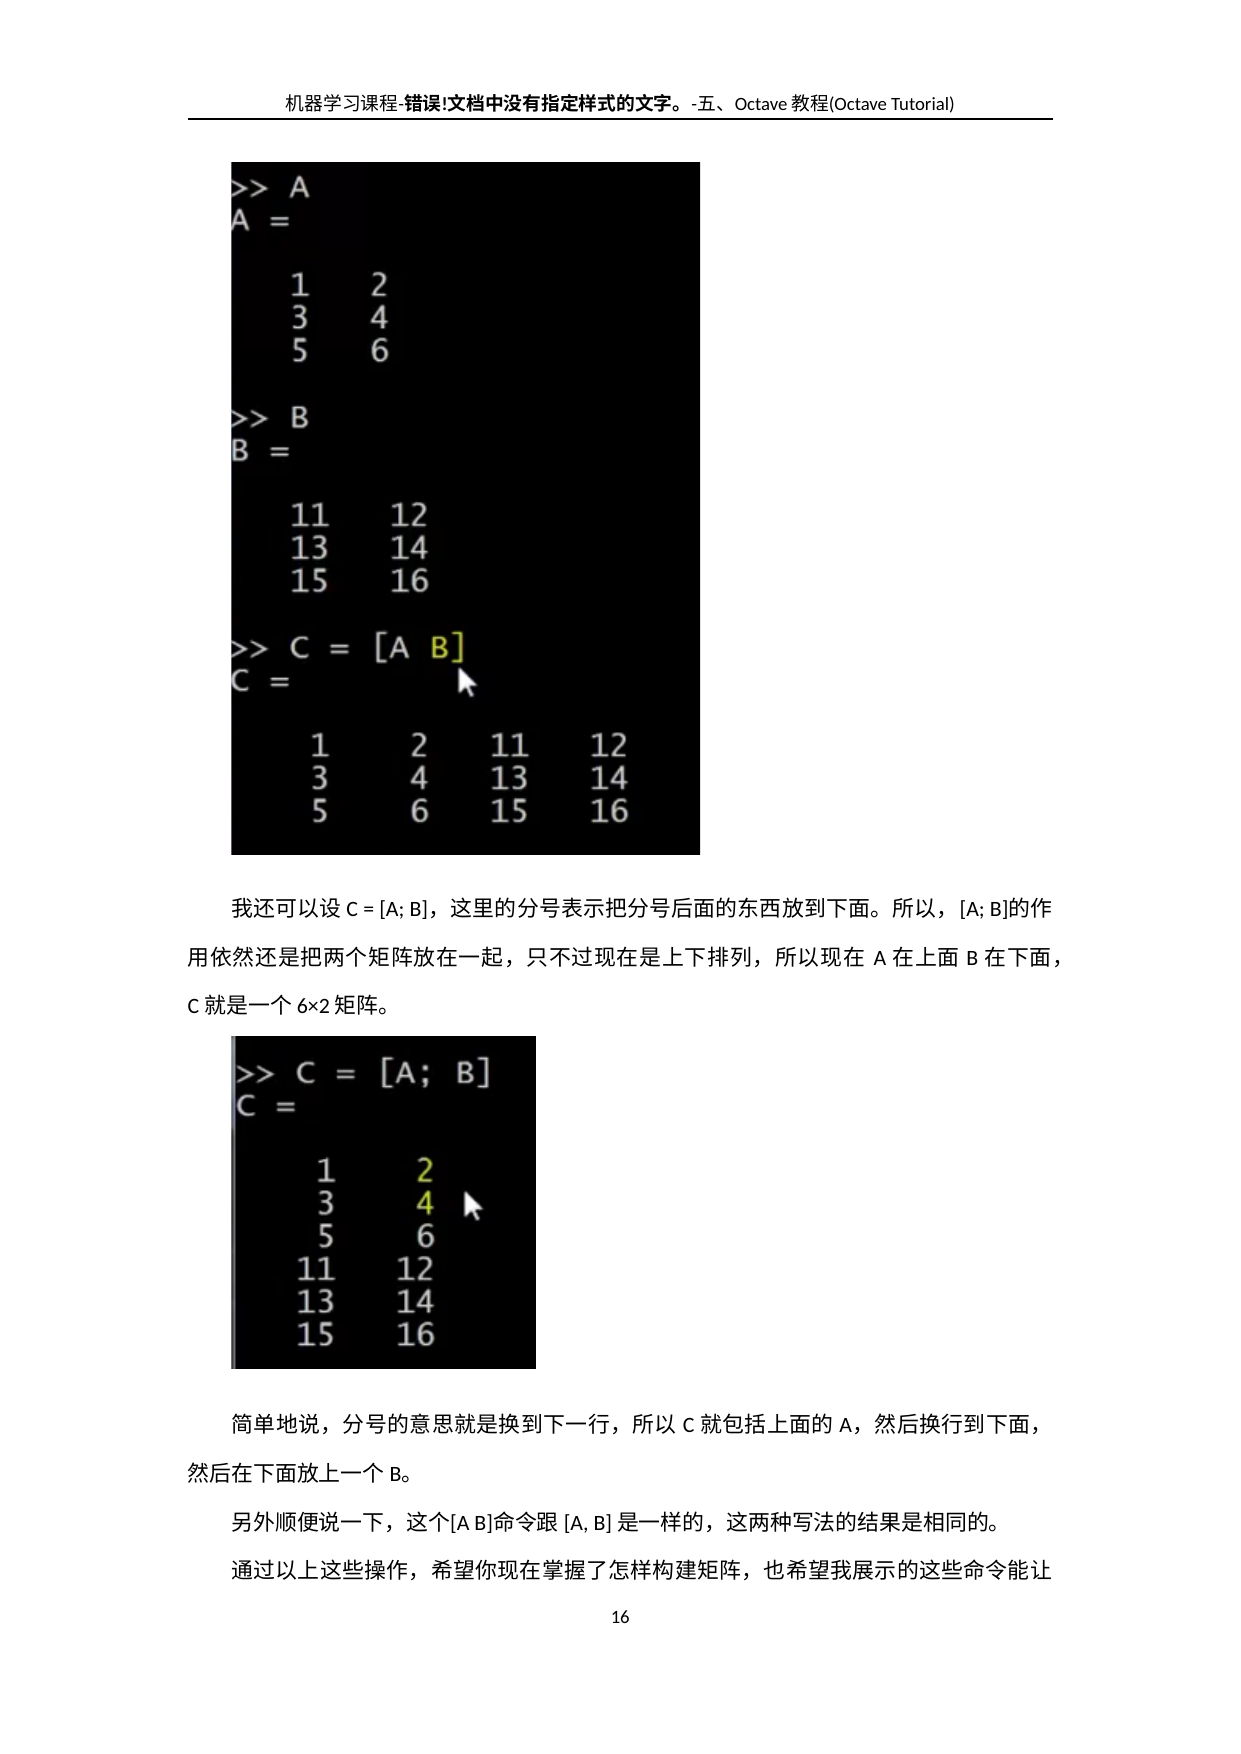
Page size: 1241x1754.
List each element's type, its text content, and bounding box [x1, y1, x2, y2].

picture [231, 1036, 536, 1369]
text 我还可以设C = [A; B]，这里的分号表示把分号后面的东西放到下面。所以，[A; B]的作用依然还是把两个矩阵放在一起，只不过现在是上下排列，所以现在 A 在上面 B 在下面，C 就是一个 6×2 矩阵。 [187, 890, 1053, 1020]
text 另外顺便说一下，这个[A B]命令跟 [A, B] 是一样的，这两种写法的结果是相同的。 [187, 1504, 1053, 1537]
text 简单地说，分号的意思就是换到下一行，所以 C 就包括上面的 A，然后换行到下面，然后在下面放上一个 B。 [187, 1407, 1053, 1488]
picture [231, 162, 700, 855]
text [187, 1552, 1053, 1585]
